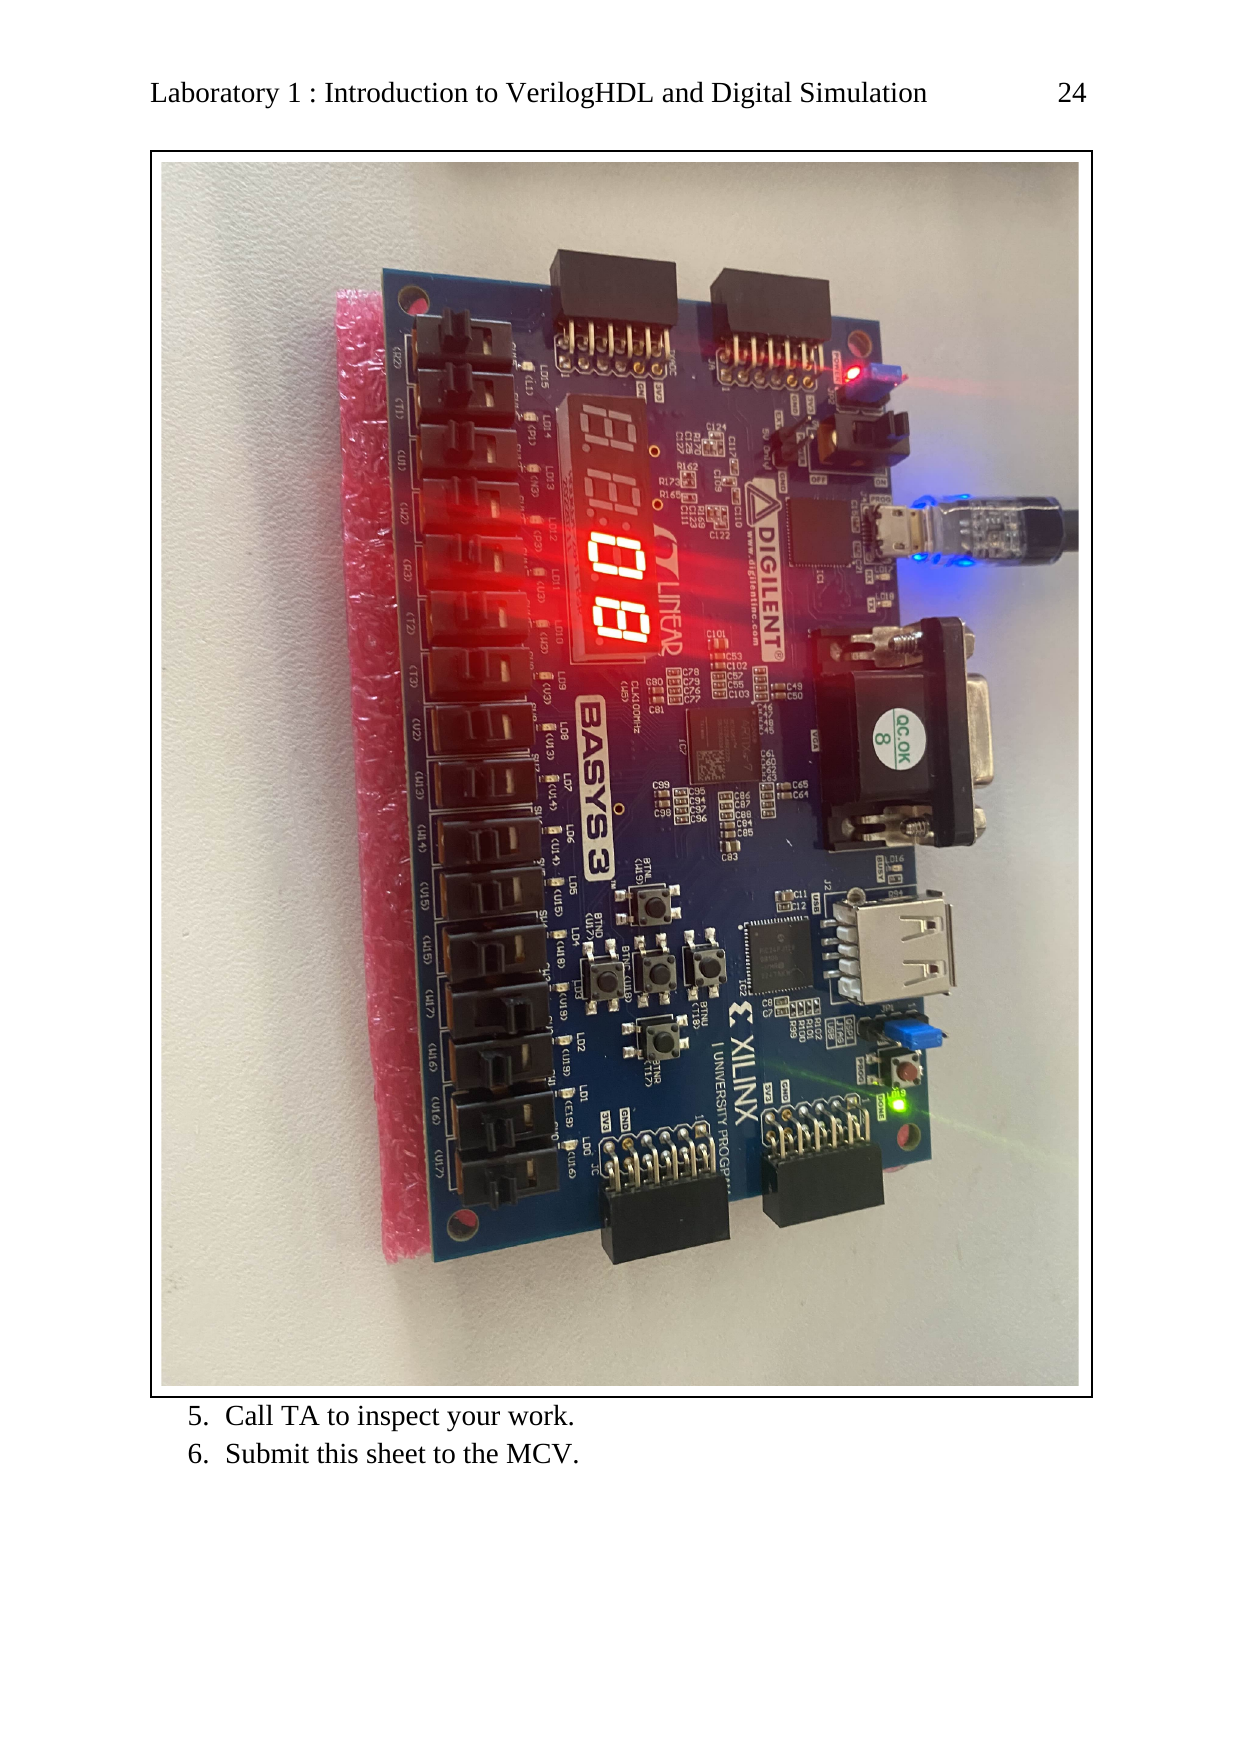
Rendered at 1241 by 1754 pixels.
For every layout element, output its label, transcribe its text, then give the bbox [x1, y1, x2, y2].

list Submit this sheet to the MCV. [187, 1436, 1090, 1470]
table_header [152, 152, 1091, 1396]
list Call TA to inspect your work. [187, 1398, 1090, 1431]
picture [161, 162, 1079, 1386]
